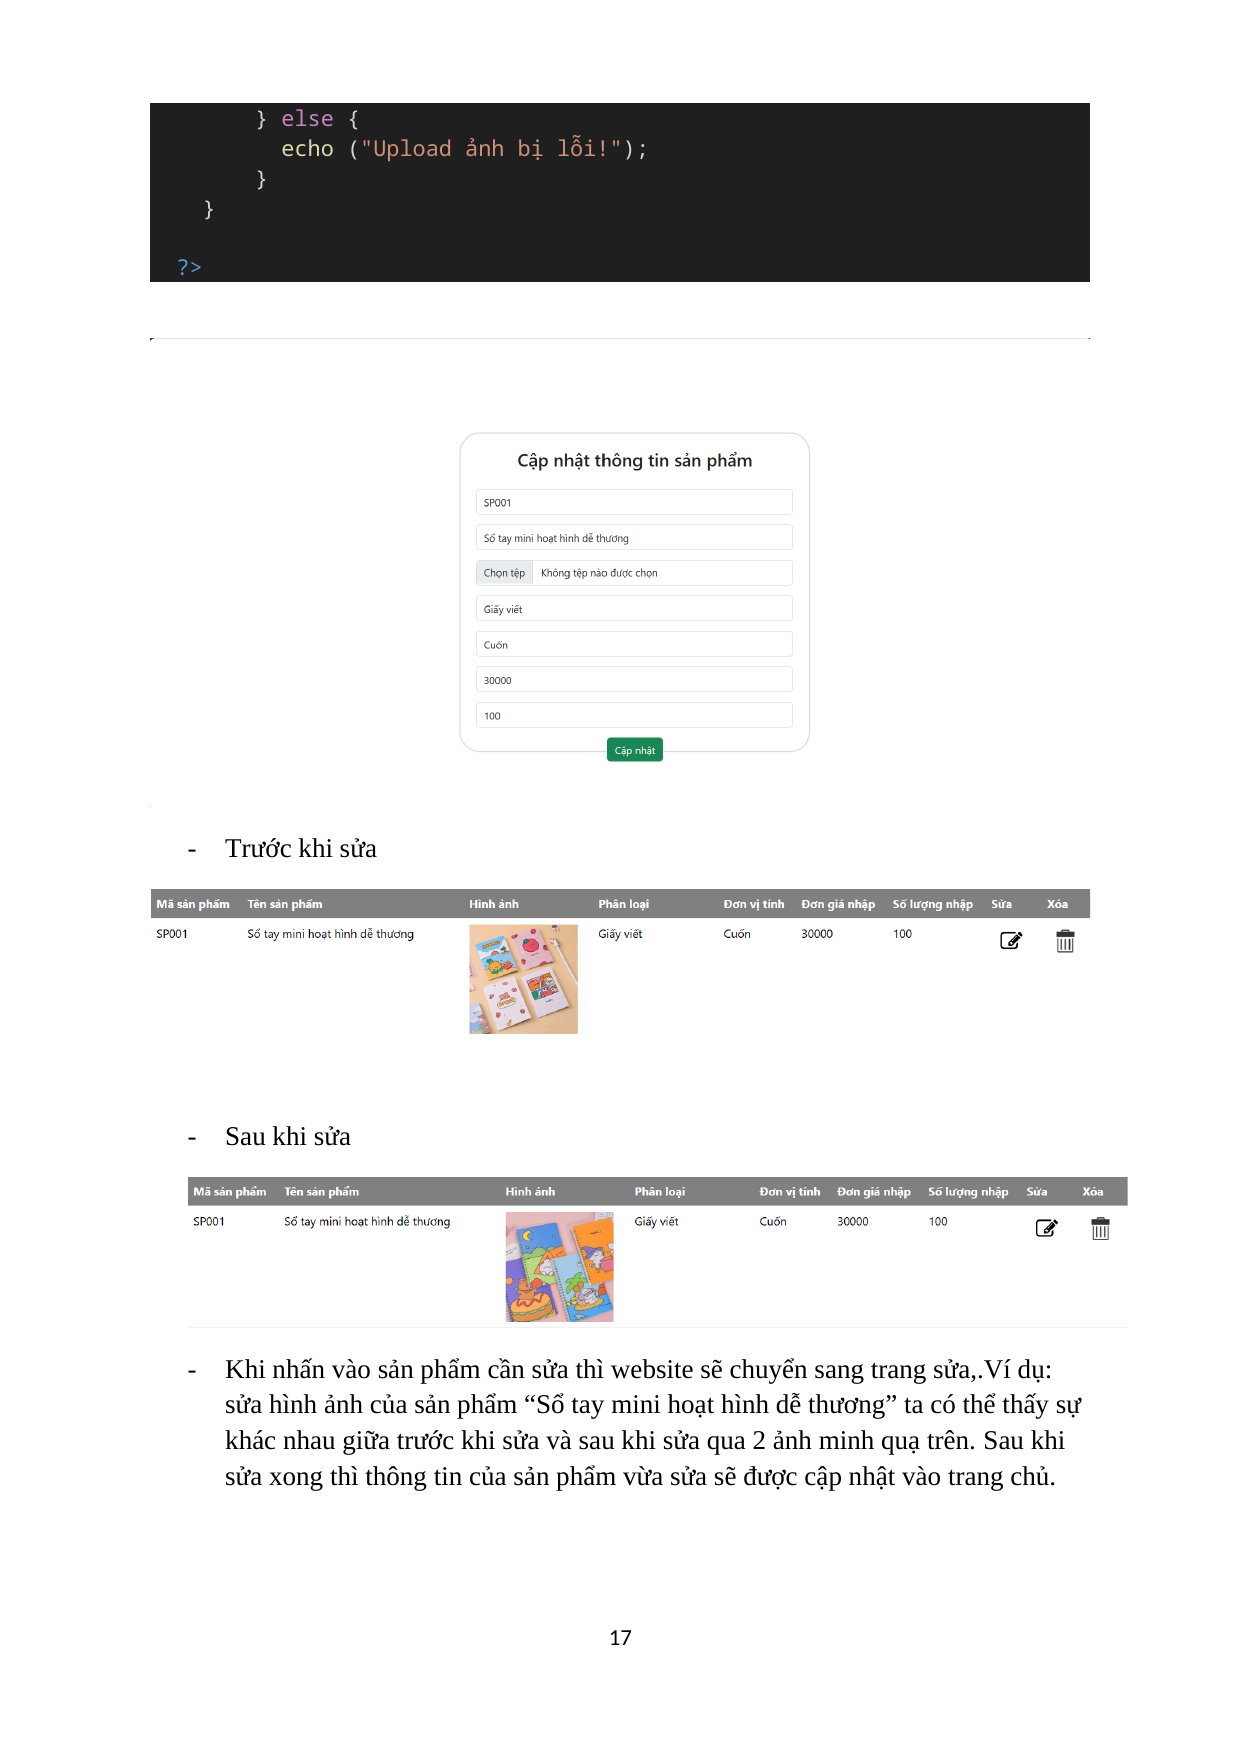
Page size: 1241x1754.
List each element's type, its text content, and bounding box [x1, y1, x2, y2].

text } [150, 192, 1090, 222]
picture [187, 1177, 1128, 1328]
text } else { [150, 103, 1090, 133]
list Khi nhấn vào sản phẩm cần sửa thì website sẽ chuyển sang trang sửa,.Ví dụ: sửa hình ảnh của sản phẩm “Sổ tay mini hoạt hình dễ thương” ta có thể thấy sự khác nhau giữa trước khi sửa và sau khi sửa qua 2 ảnh minh quạ trên. Sau khi sửa xong thì thông tin của sản phẩm vừa sửa sẽ được cập nhật vào trang chủ. [187, 1353, 1090, 1491]
text ?> [150, 252, 1090, 282]
picture [150, 338, 1091, 807]
list Trước khi sửa [187, 832, 1090, 863]
picture [150, 888, 1091, 1039]
text echo ("Upload ảnh bị lỗi!"); [150, 133, 1090, 163]
text } [150, 163, 1090, 192]
list Sau khi sửa [187, 1121, 1090, 1152]
